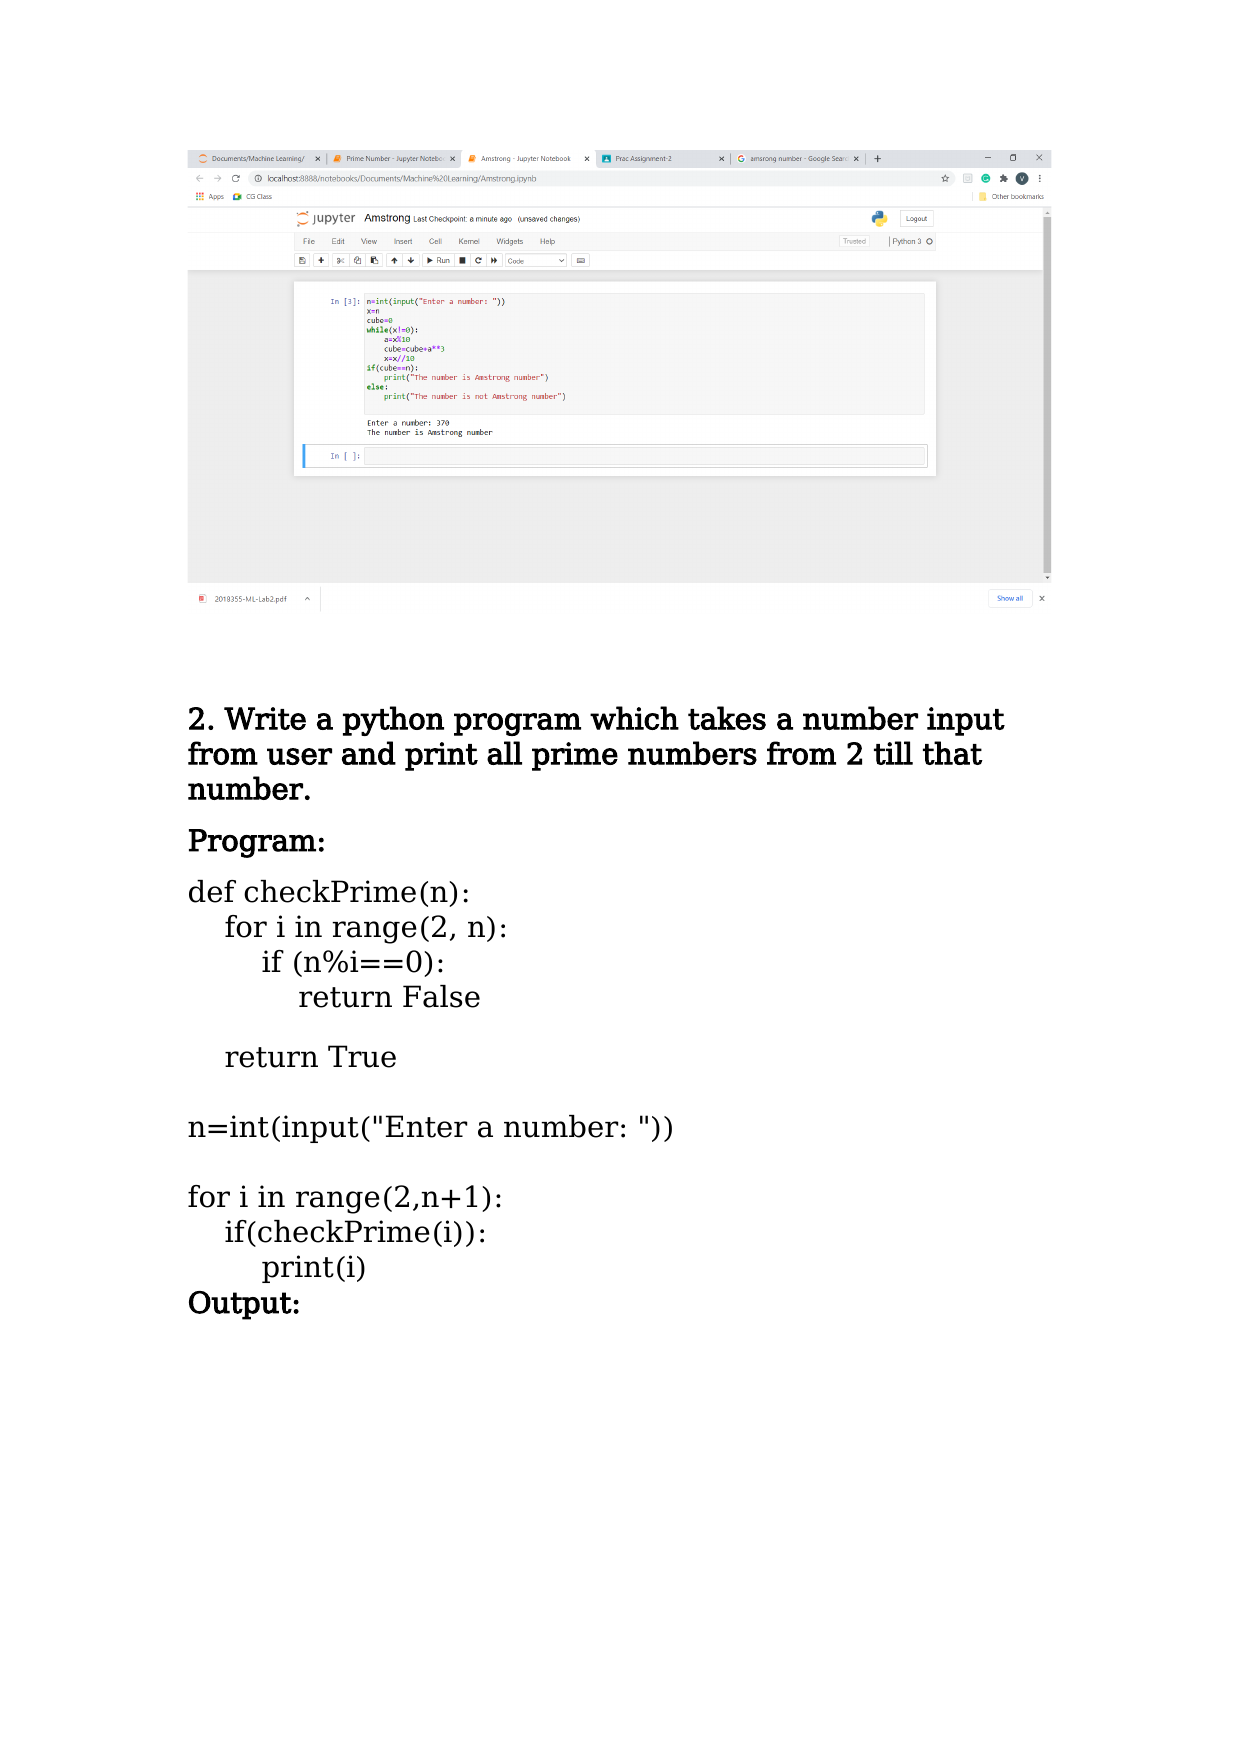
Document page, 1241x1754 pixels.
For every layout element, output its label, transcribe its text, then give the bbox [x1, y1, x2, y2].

text n=int(input("Enter a number: ")) [187, 1109, 1053, 1144]
text for i in range(2,n+1): [187, 1179, 1053, 1214]
text Output: [187, 1284, 1053, 1319]
text if(checkPrime(i)): [187, 1214, 1053, 1249]
list Write a python program which takes a number input from user and print all prime numbers from 2 till that number. [187, 700, 1053, 805]
text Program: [187, 822, 1053, 857]
picture [187, 150, 1052, 614]
text print(i) [187, 1249, 1053, 1284]
text for i in range(2, n): [187, 908, 1053, 943]
text return True [187, 1039, 1053, 1074]
text def checkPrime(n): [187, 873, 1053, 908]
text return False [187, 978, 1053, 1013]
text if (n%i==0): [187, 943, 1053, 978]
